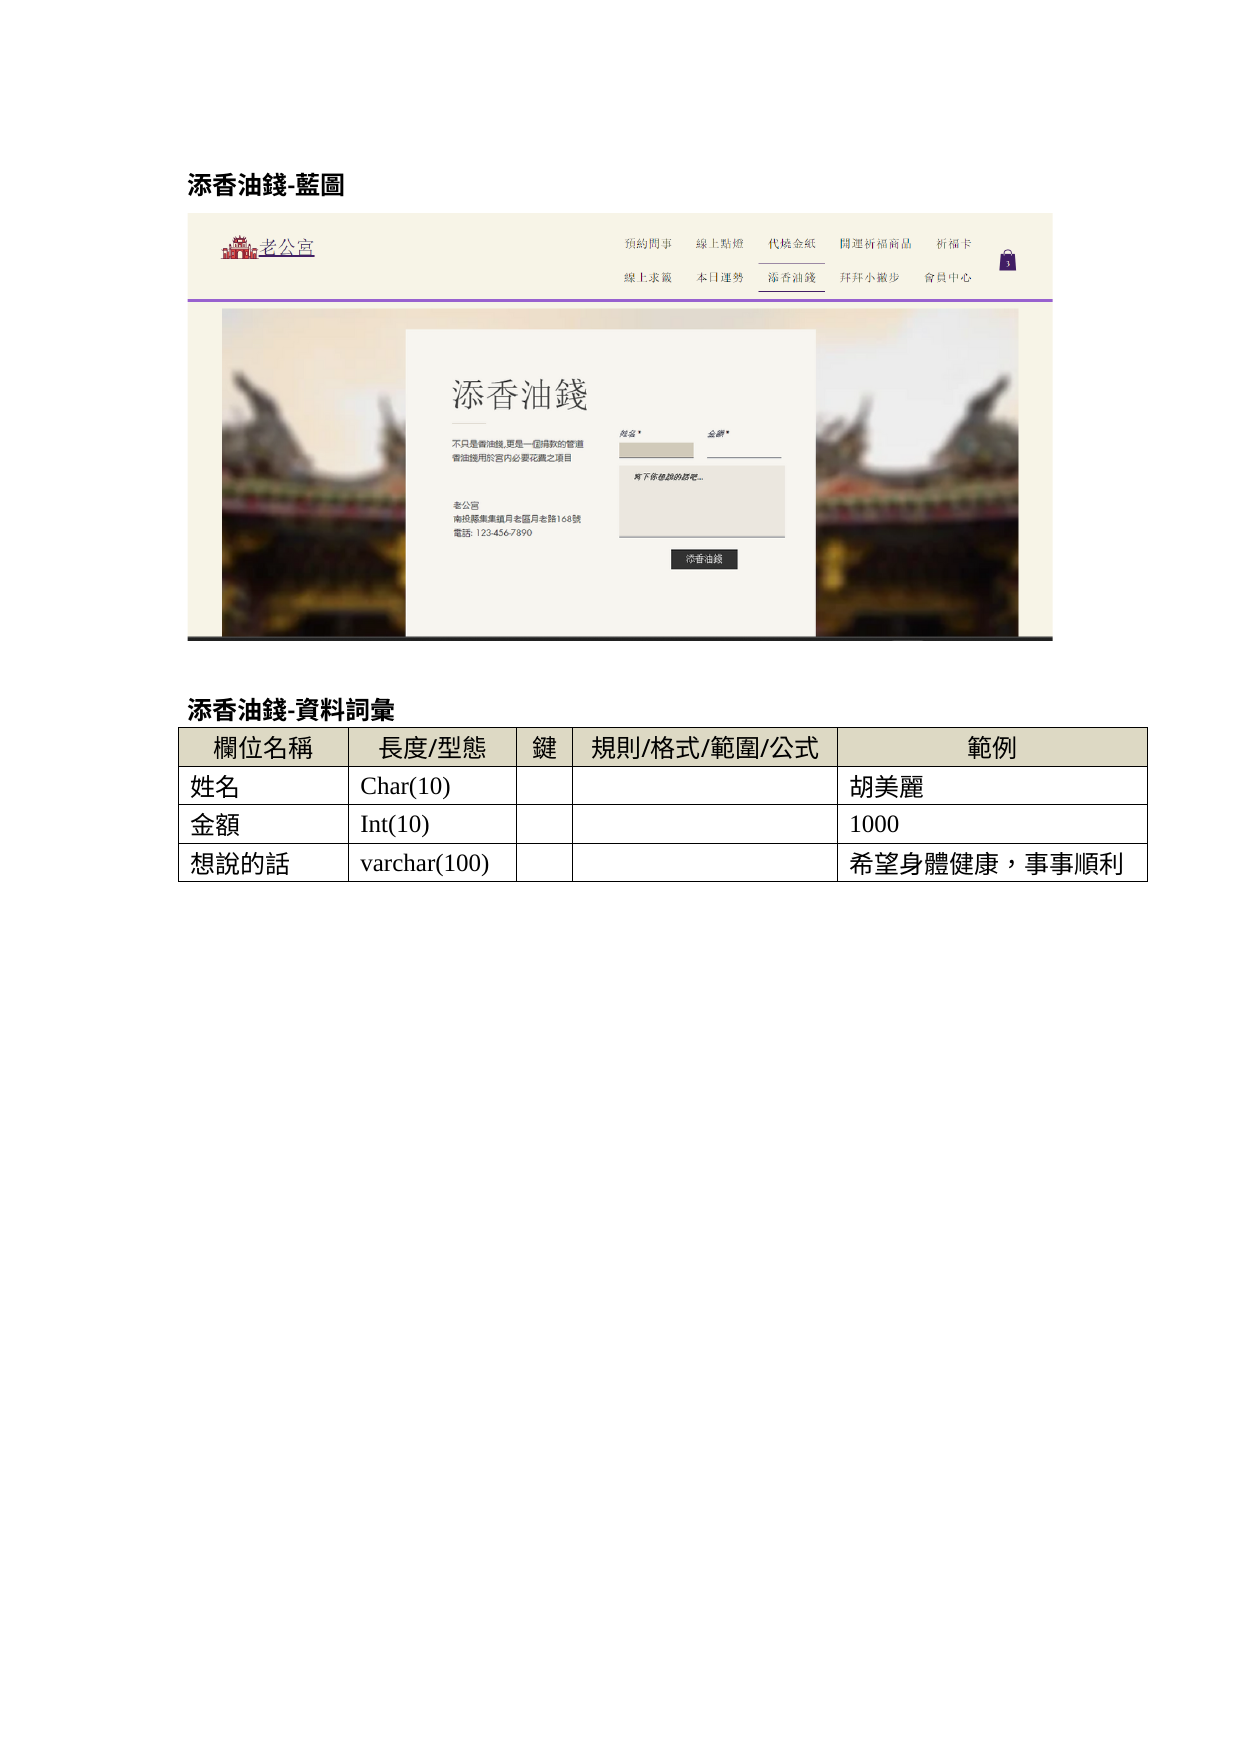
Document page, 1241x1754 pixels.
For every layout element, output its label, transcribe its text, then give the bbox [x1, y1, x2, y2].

table_header [179, 728, 348, 766]
table_cell [573, 805, 837, 843]
table_cell 1000 [838, 805, 1147, 843]
table_cell [179, 844, 348, 881]
table_cell [517, 844, 572, 881]
table_cell [573, 844, 837, 881]
text 添香油錢-資料詞彙 [187, 689, 1053, 727]
table_header [838, 728, 1147, 766]
table_header [517, 728, 572, 766]
table_cell Int(10) [349, 805, 516, 843]
table_cell [517, 767, 572, 804]
table_header [349, 728, 516, 766]
table_cell [179, 767, 348, 804]
table_header [573, 728, 837, 766]
text 添香油錢-藍圖 [187, 164, 1053, 202]
table_cell Char(10) [349, 767, 516, 804]
table_cell varchar(100) [349, 844, 516, 881]
table_cell [838, 844, 1147, 881]
table_cell [179, 805, 348, 843]
table_cell [517, 805, 572, 843]
picture [187, 213, 1053, 641]
table_cell [573, 767, 837, 804]
table_cell [838, 767, 1147, 804]
